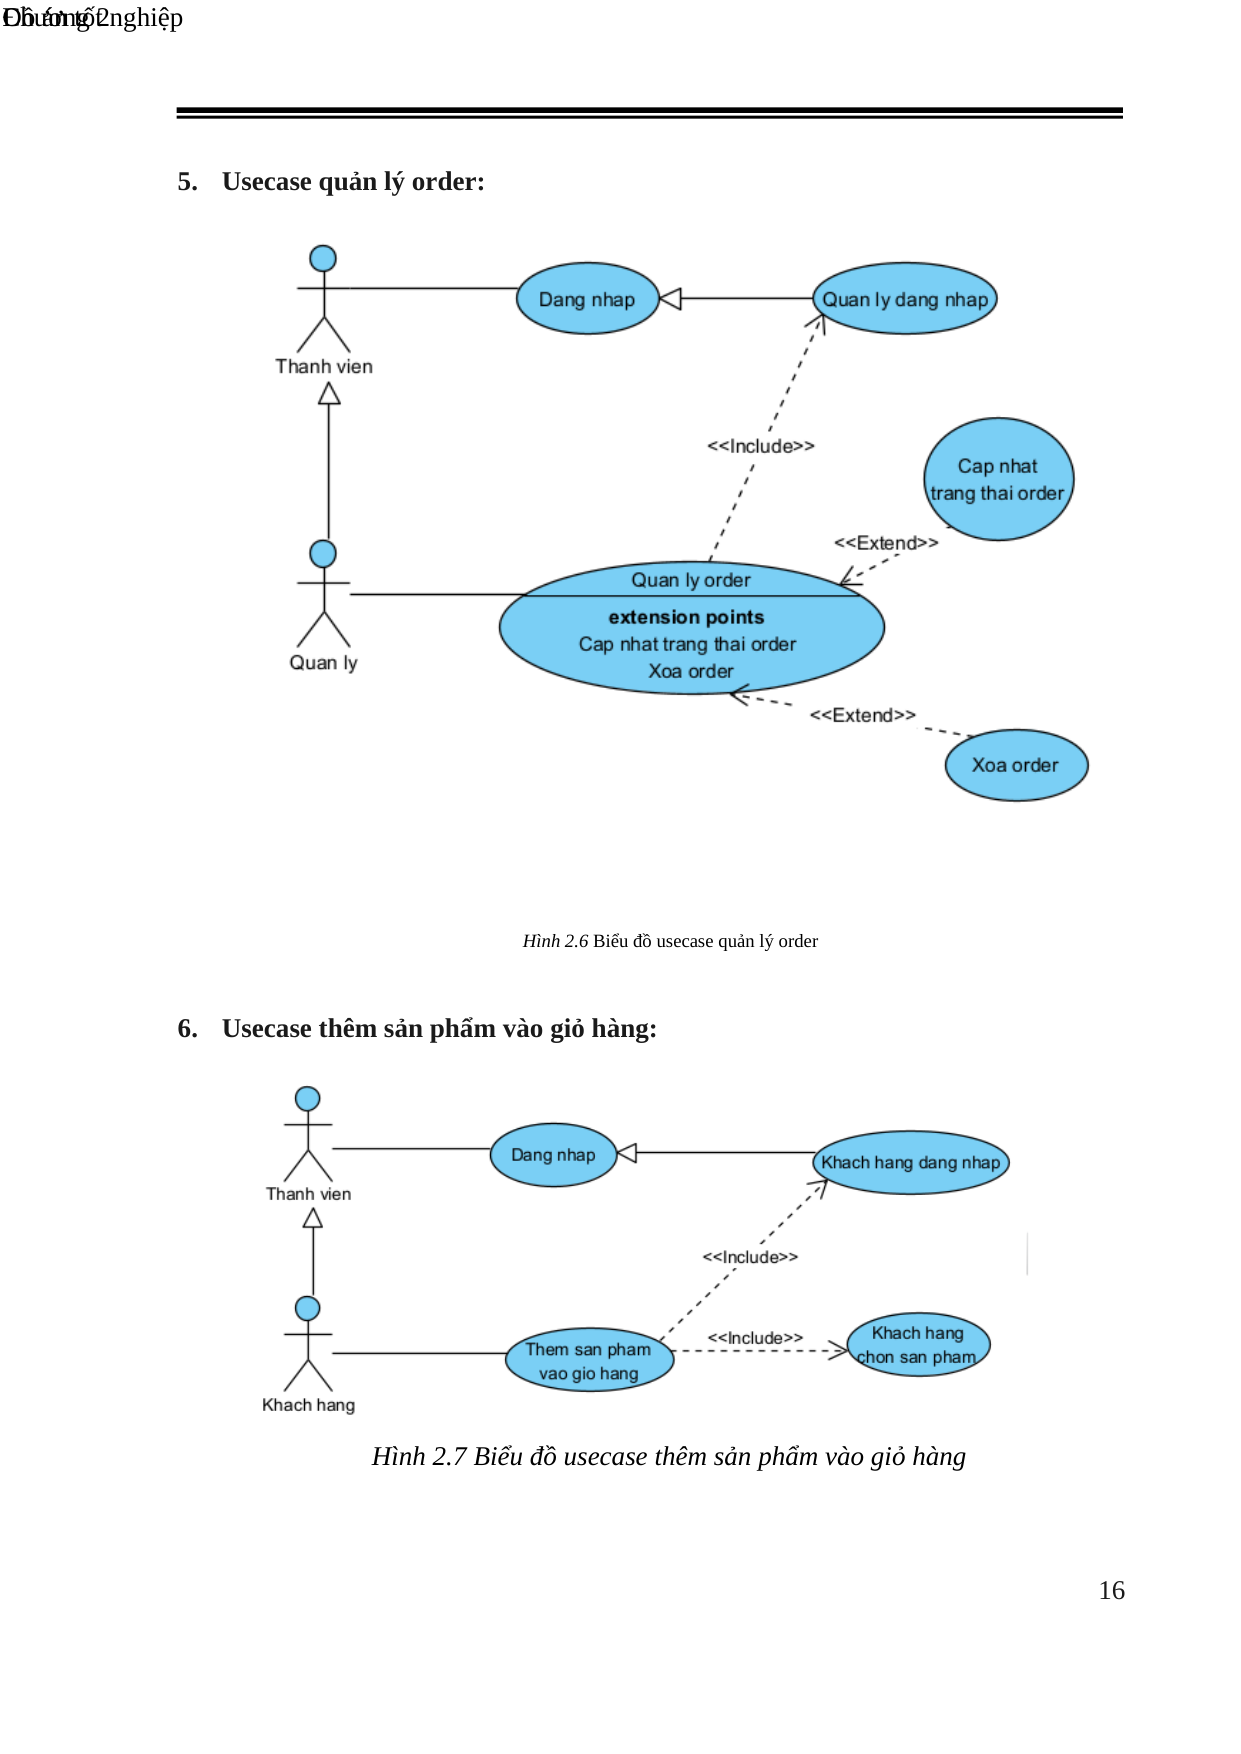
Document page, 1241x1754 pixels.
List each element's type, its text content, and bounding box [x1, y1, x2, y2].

subtitle Usecase quản lý order: [177, 165, 1125, 196]
text Hình 2.7 Biểu đồ usecase thêm sản phẩm vào giỏ hàng [216, 1439, 1125, 1471]
picture [237, 201, 1129, 930]
text Hình 2.6 Biểu đồ usecase quản lý order [216, 930, 1125, 952]
picture [223, 1056, 1029, 1435]
subtitle Usecase thêm sản phẩm vào giỏ hàng: [177, 1012, 1125, 1043]
